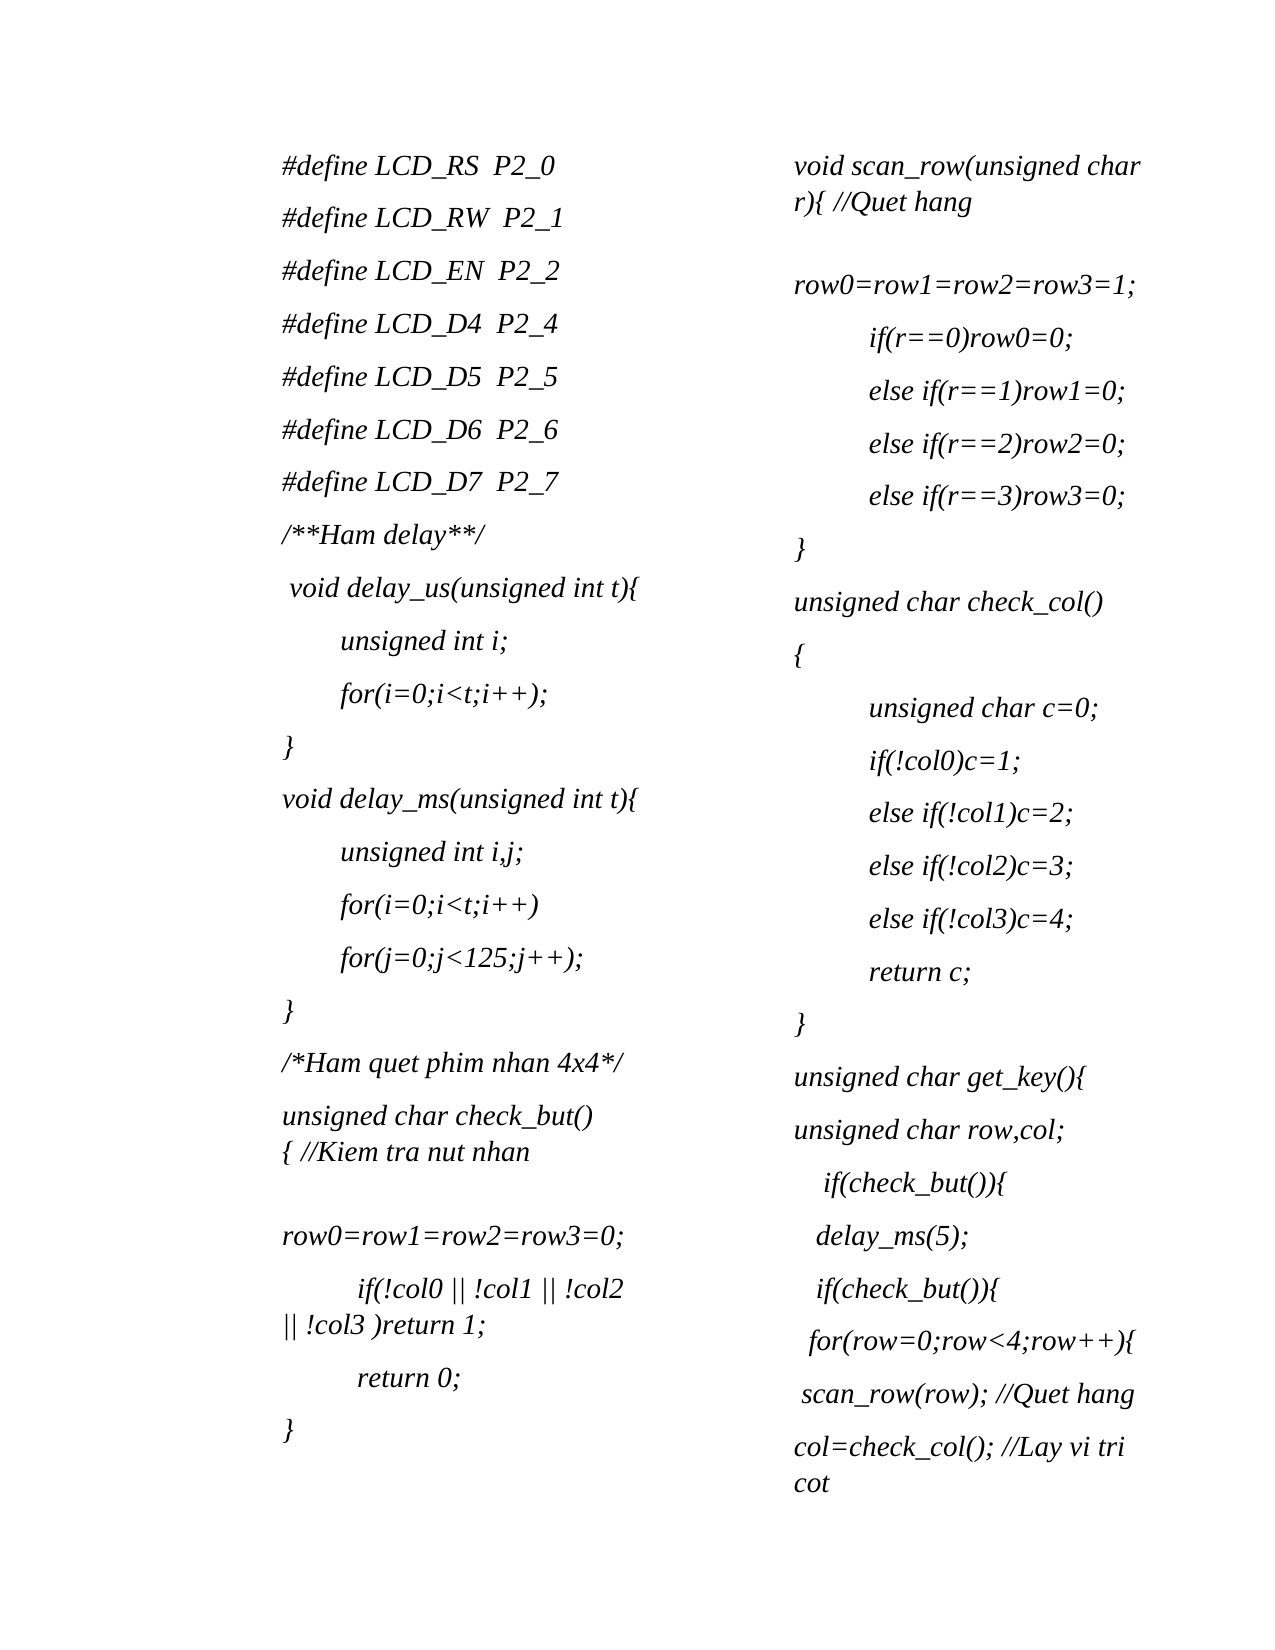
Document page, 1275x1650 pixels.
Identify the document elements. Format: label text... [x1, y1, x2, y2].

text #define LCD_RS P2_0 [282, 148, 645, 181]
text else if(r==3)row3=0; [794, 478, 1157, 512]
text scan_row(row); //Quet hang [794, 1376, 1157, 1410]
text #define LCD_RW P2_1 [282, 201, 645, 234]
text for(j=0;j<125;j++); [282, 940, 645, 973]
text for(i=0;i<t;i++) [282, 887, 645, 921]
text if(!col0)c=1; [794, 743, 1157, 776]
text else if(!col1)c=2; [794, 795, 1157, 829]
text if(check_but()){ [794, 1271, 1157, 1304]
text else if(r==2)row2=0; [794, 426, 1157, 459]
text void delay_ms(unsigned int t){ [282, 781, 645, 815]
text if(r==0)row0=0; [794, 320, 1157, 354]
text if(!col0 || !col1 || !col2 || !col3 )return 1; [282, 1271, 645, 1340]
text unsigned char row,col; [794, 1112, 1157, 1146]
text #define LCD_D7 P2_7 [282, 464, 645, 498]
text col=check_col(); //Lay vi tri cot [794, 1429, 1157, 1499]
text } [282, 993, 645, 1026]
text void scan_row(unsigned char r){ //Quet hang [794, 148, 1157, 217]
text unsigned int i; [282, 623, 645, 657]
text void delay_us(unsigned int t){ [282, 570, 645, 604]
text } [282, 1412, 645, 1446]
text unsigned char c=0; [794, 690, 1157, 723]
text row0=row1=row2=row3=1; [794, 237, 1157, 301]
text /**Ham delay**/ [282, 517, 645, 551]
text return c; [794, 954, 1157, 987]
text unsigned char get_key(){ [794, 1059, 1157, 1093]
text return 0; [282, 1360, 645, 1393]
text for(row=0;row<4;row++){ [794, 1323, 1157, 1357]
text #define LCD_D4 P2_4 [282, 306, 645, 340]
text } [794, 1007, 1157, 1040]
text if(check_but()){ [794, 1165, 1157, 1199]
text unsigned char check_col() [794, 584, 1157, 618]
text #define LCD_D5 P2_5 [282, 359, 645, 392]
text else if(r==1)row1=0; [794, 373, 1157, 406]
text delay_ms(5); [794, 1218, 1157, 1251]
text else if(!col2)c=3; [794, 848, 1157, 882]
text #define LCD_D6 P2_6 [282, 412, 645, 445]
text for(i=0;i<t;i++); [282, 676, 645, 709]
text row0=row1=row2=row3=0; [282, 1187, 645, 1251]
text #define LCD_EN P2_2 [282, 253, 645, 287]
text { [794, 637, 1157, 671]
text } [282, 729, 645, 762]
text unsigned int i,j; [282, 834, 645, 868]
text else if(!col3)c=4; [794, 901, 1157, 934]
text unsigned char check_but(){ //Kiem tra nut nhan [282, 1098, 645, 1168]
text /*Ham quet phim nhan 4x4*/ [282, 1046, 645, 1079]
text } [794, 531, 1157, 565]
